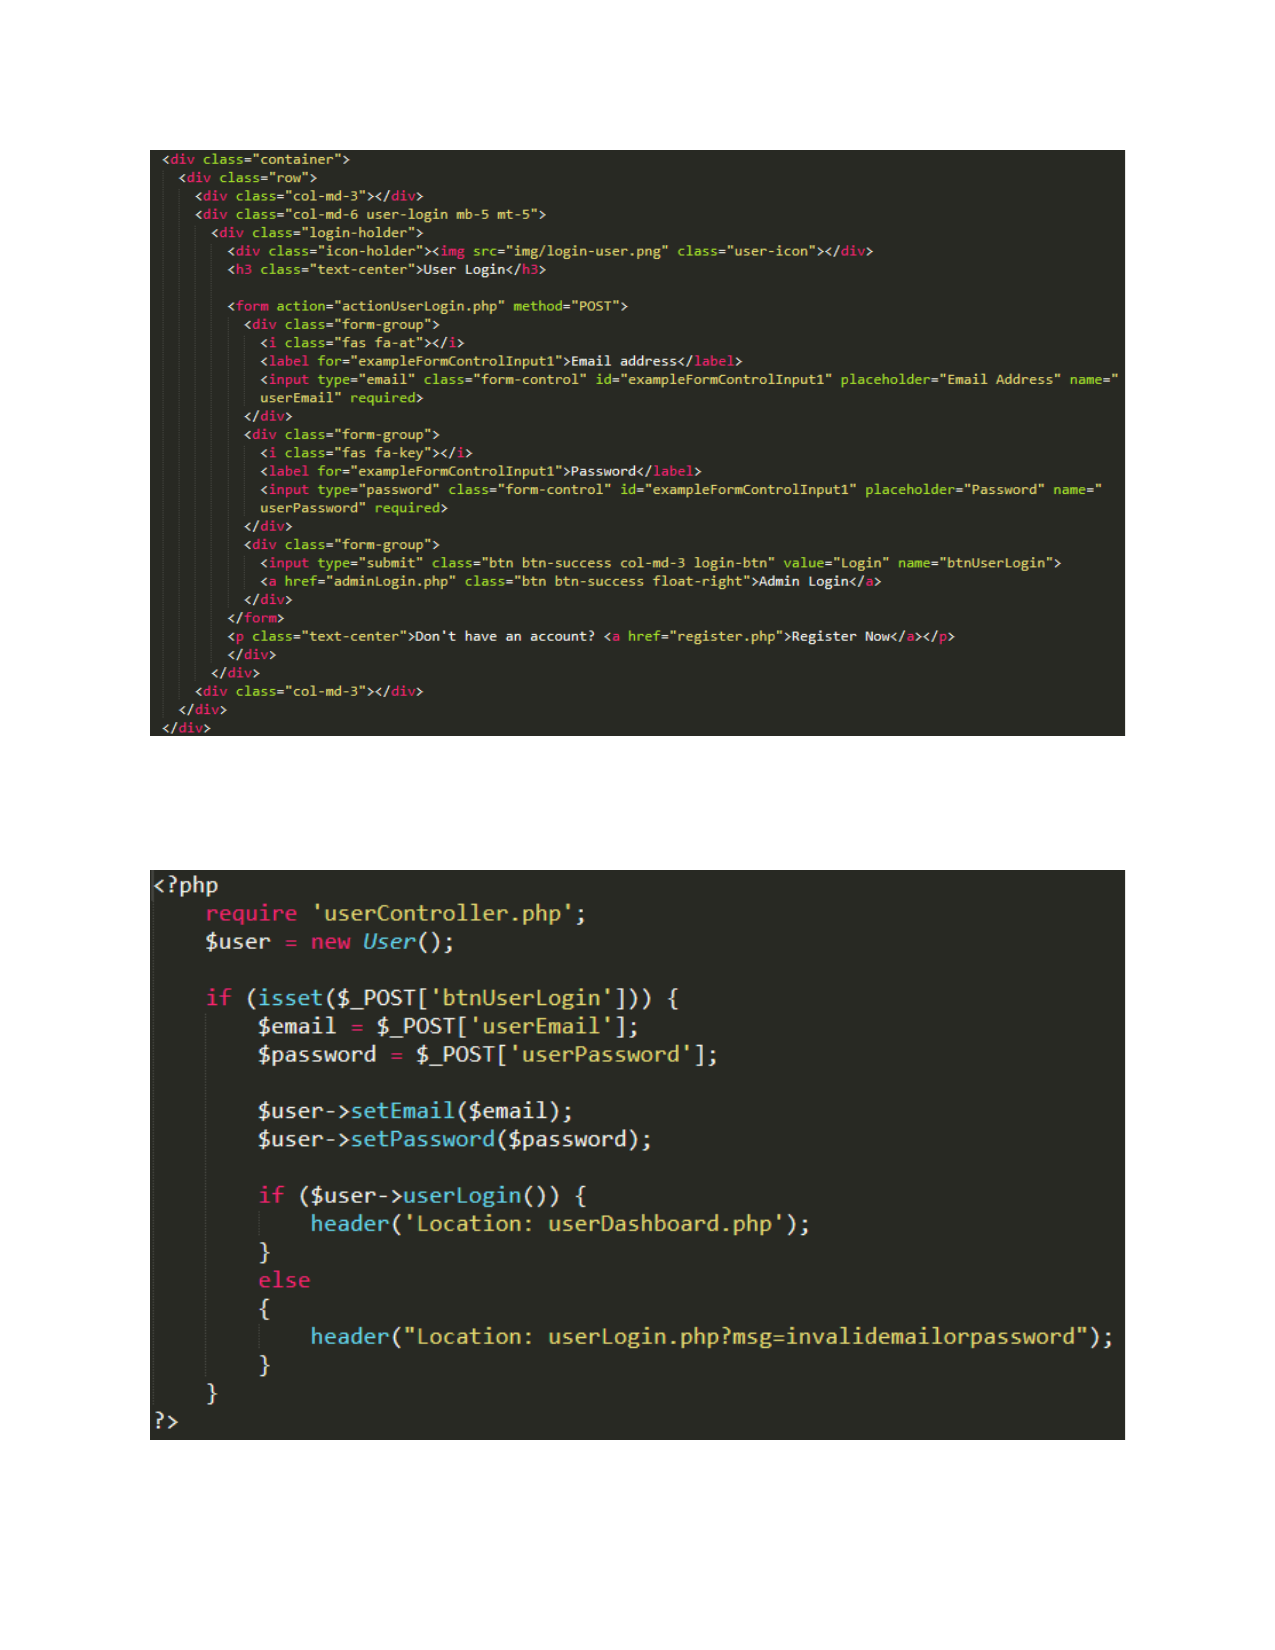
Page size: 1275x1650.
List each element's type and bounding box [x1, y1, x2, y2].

picture [150, 870, 1125, 1440]
picture [150, 150, 1125, 736]
